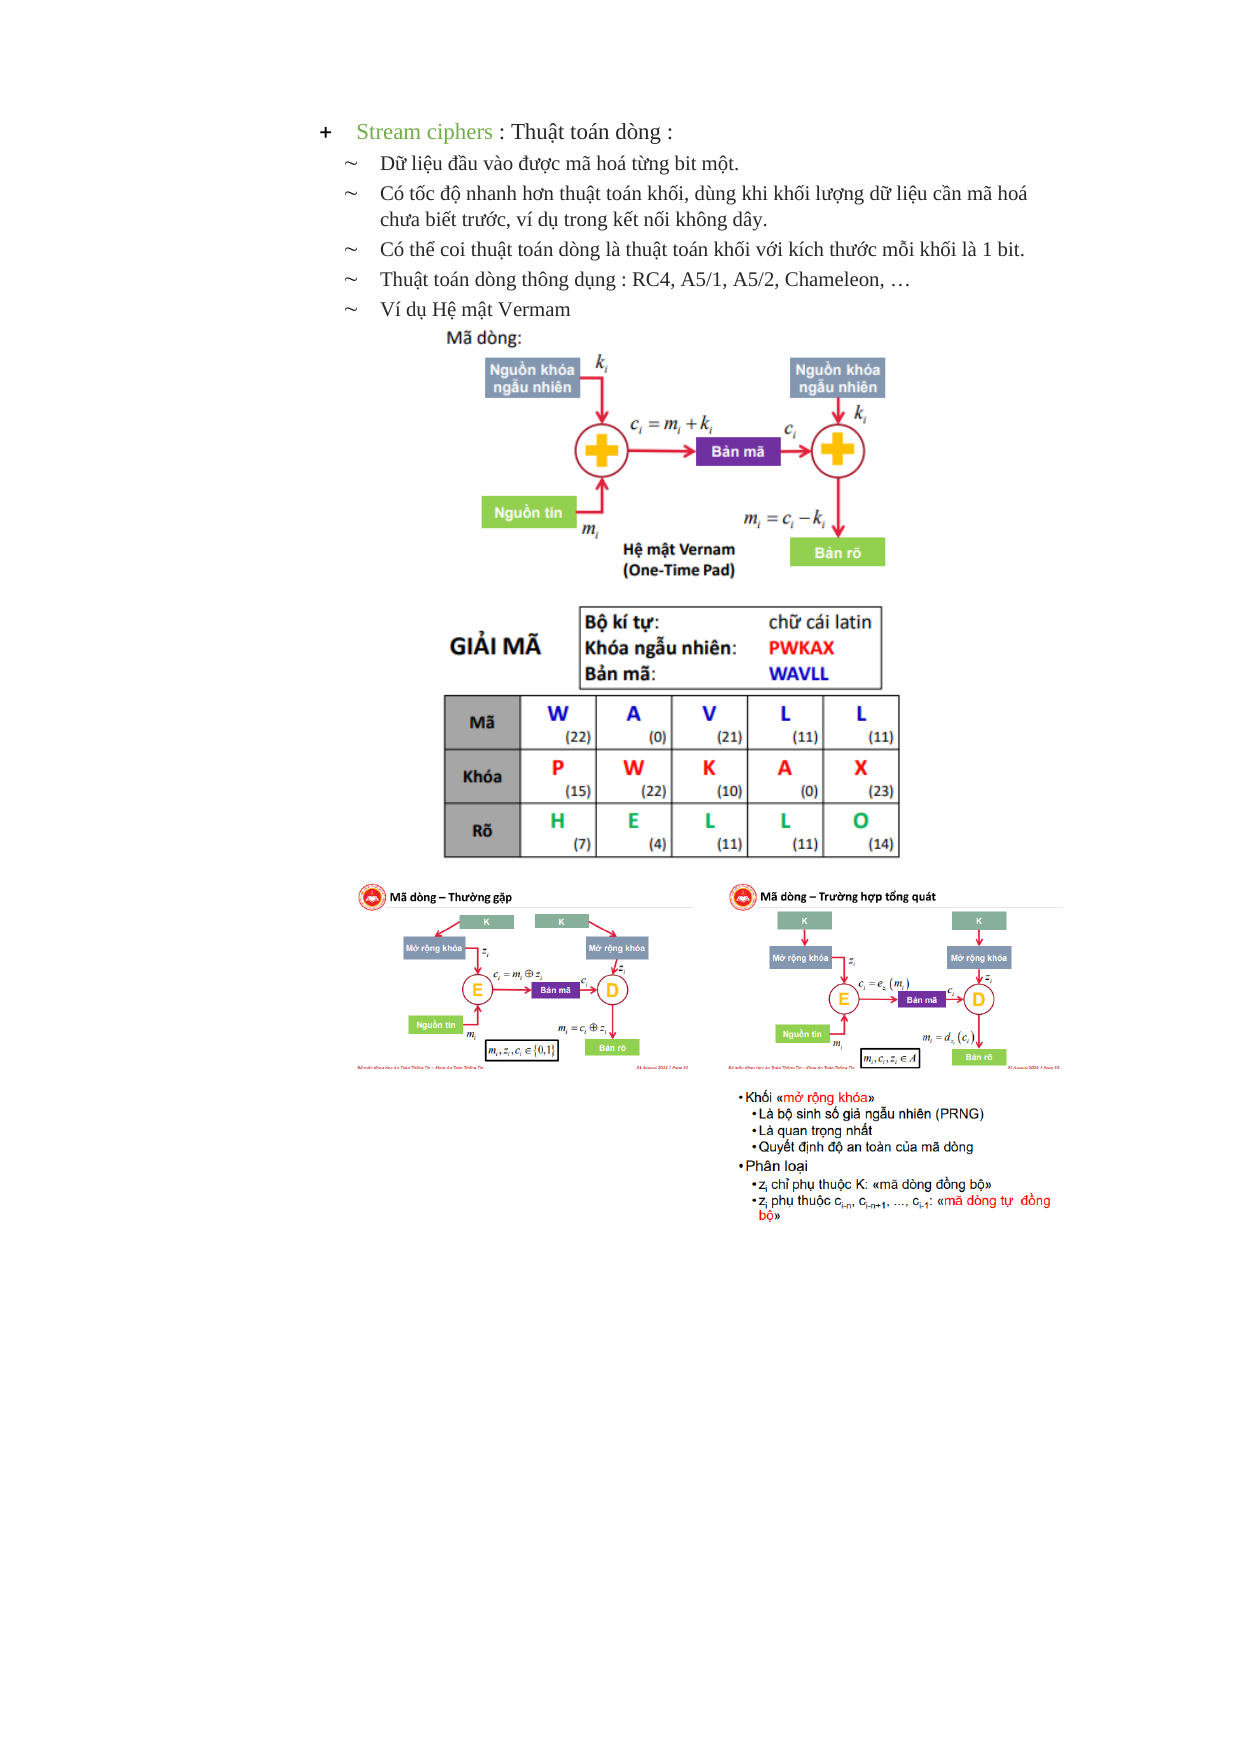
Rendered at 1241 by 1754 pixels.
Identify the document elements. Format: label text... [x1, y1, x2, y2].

picture [437, 323, 938, 587]
subtitle Dữ liệu đầu vào được mã hoá từng bit một. [343, 151, 1063, 175]
picture [352, 883, 1063, 1069]
subtitle Stream ciphers : Thuật toán dòng : [319, 118, 1063, 144]
subtitle Thuật toán dòng thông dụng : RC4, A5/1, A5/2, Chameleon, … [343, 267, 1063, 291]
subtitle Có thể coi thuật toán dòng là thuật toán khối với kích thước mỗi khối là 1 bit. [343, 237, 1063, 261]
subtitle Ví dụ Hệ mật Vermam [343, 297, 1063, 321]
picture [733, 1087, 1063, 1240]
picture [437, 588, 912, 865]
subtitle Có tốc độ nhanh hơn thuật toán khối, dùng khi khối lượng dữ liệu cần mã hoá chưa biết trước, ví dụ trong kết nối không dây. [343, 181, 1063, 231]
